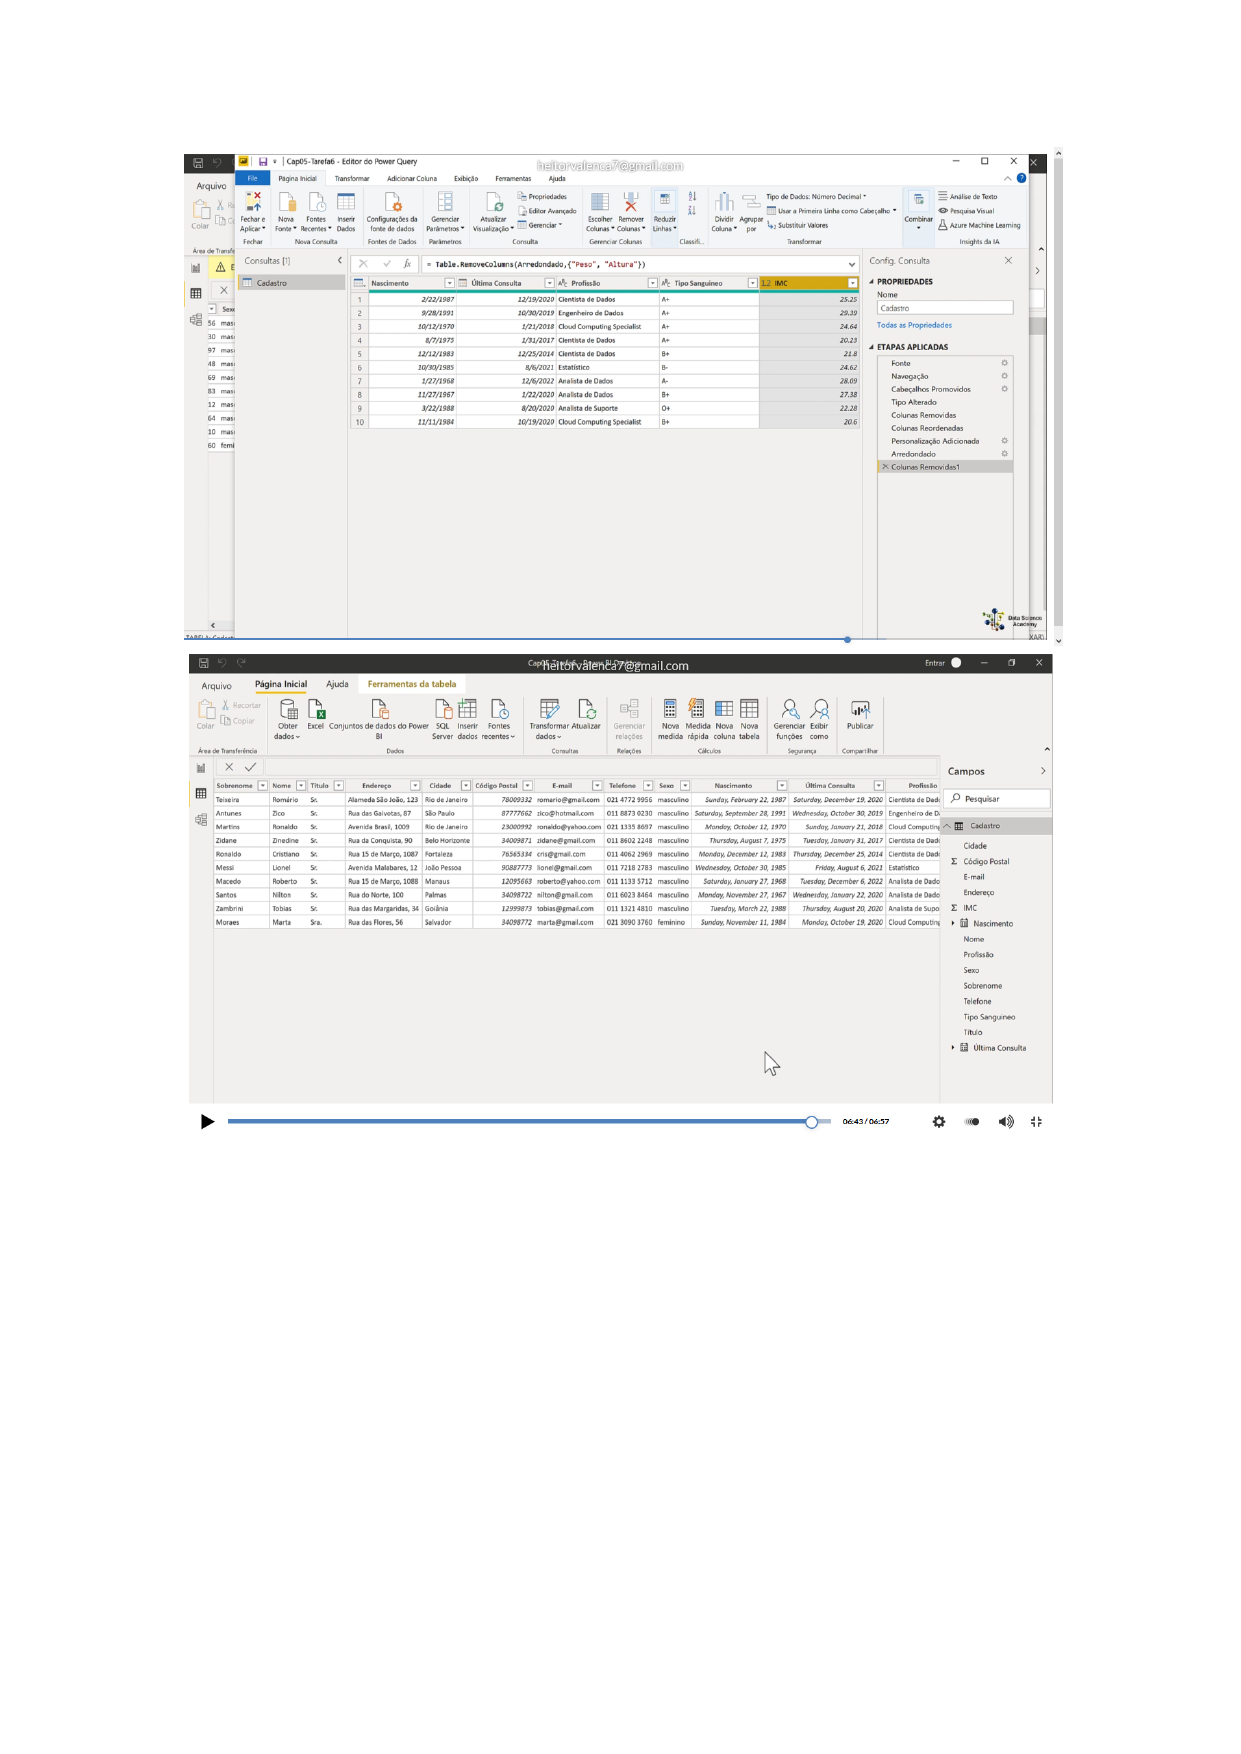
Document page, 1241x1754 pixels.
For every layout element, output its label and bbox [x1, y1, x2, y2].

picture [177, 147, 1063, 646]
picture [177, 647, 1063, 1146]
